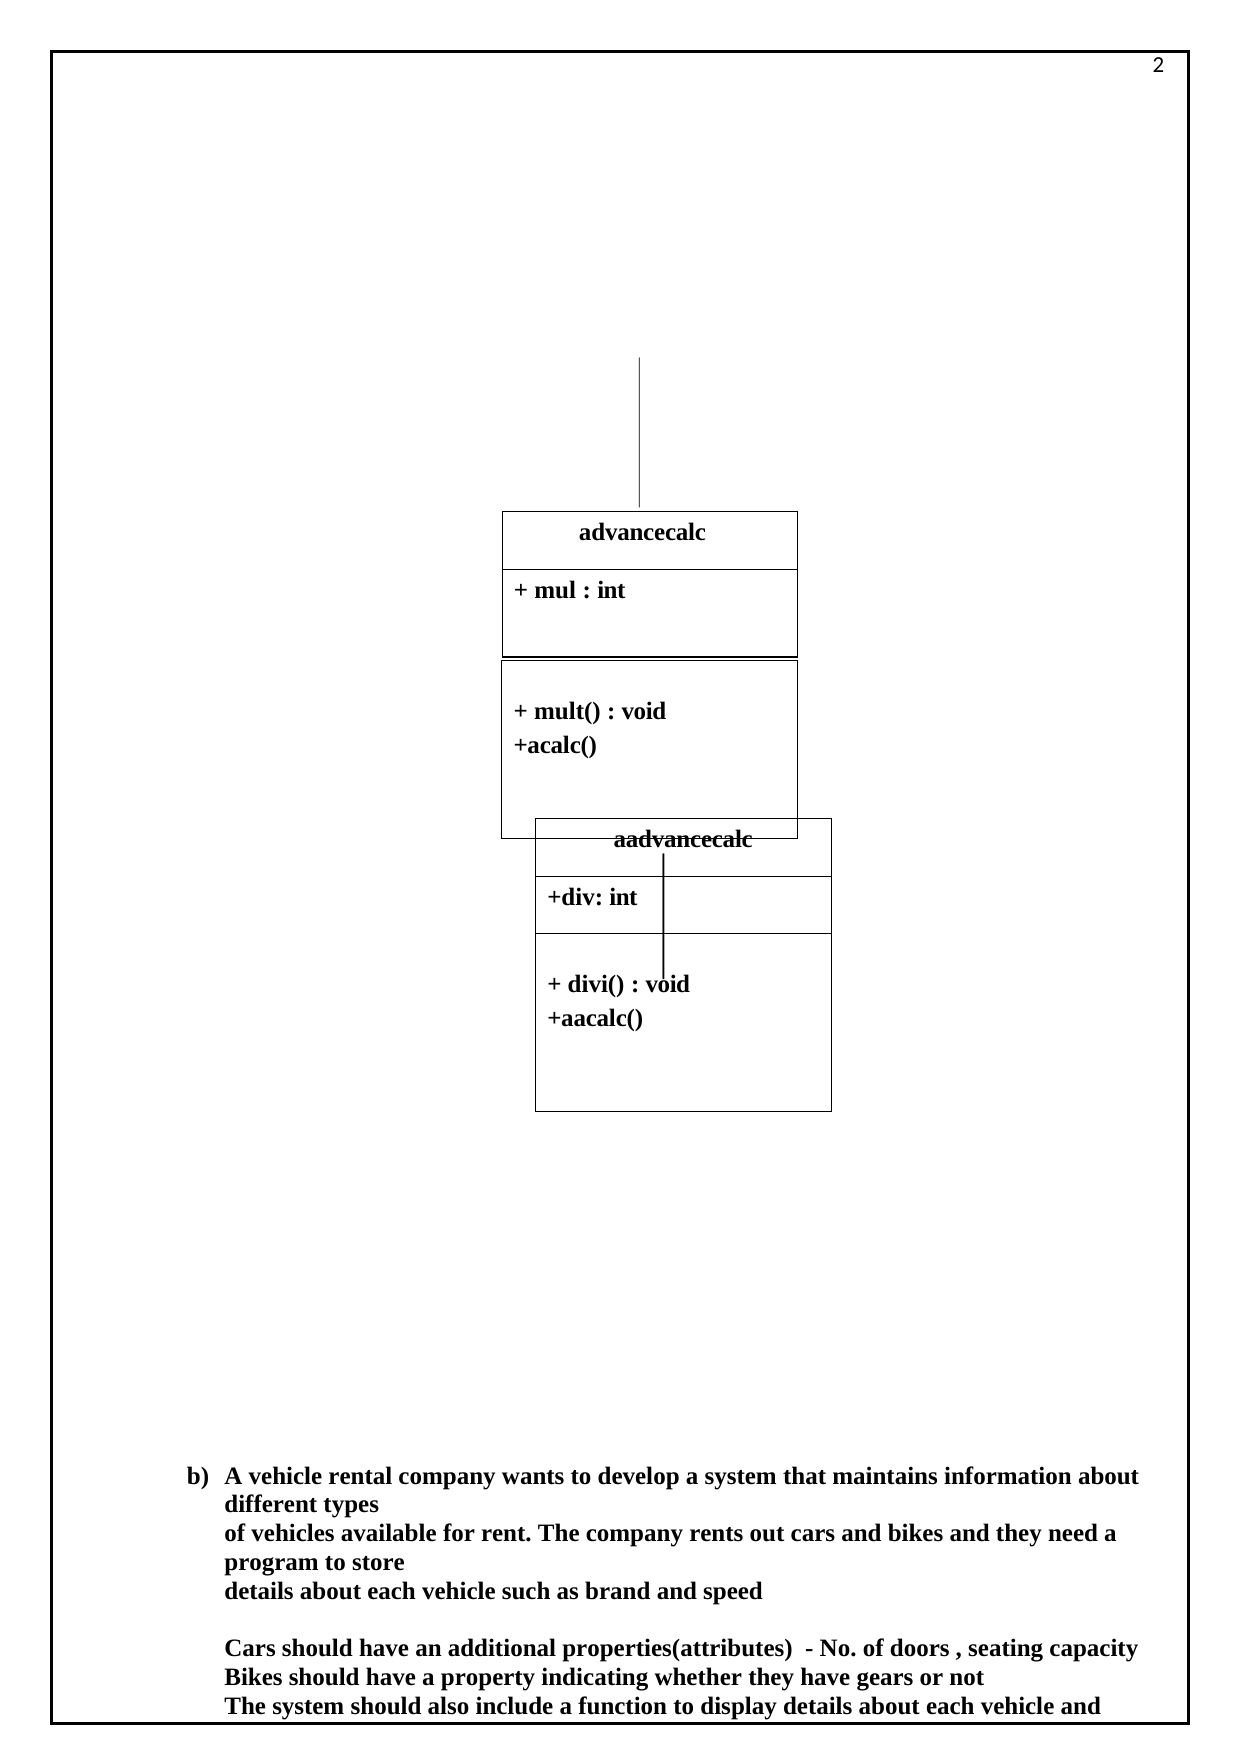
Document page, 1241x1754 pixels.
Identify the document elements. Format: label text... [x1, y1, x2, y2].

table_cell +div: int [536, 877, 831, 933]
table_cell + mul : int [503, 570, 797, 656]
list A vehicle rental company wants to develop a system that maintains information about different types [187, 1461, 1181, 1518]
table_header aadvancecalc [536, 819, 831, 876]
table_cell + divi() : void +aacalc() [536, 934, 831, 1111]
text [224, 1691, 1181, 1719]
text of vehicles available for rent. The company rents out cars and bikes and they need a program to store [224, 1518, 1181, 1576]
table_header advancecalc [503, 512, 797, 569]
table_header + mult() : void +acalc() [502, 661, 797, 838]
text Bikes should have a property indicating whether they have gears or not [224, 1662, 1181, 1691]
picture [635, 353, 643, 511]
text details about each vehicle such as brand and speed [224, 1576, 1181, 1604]
text Cars should have an additional properties(attributes) - No. of doors , seating capacity [224, 1633, 1181, 1662]
